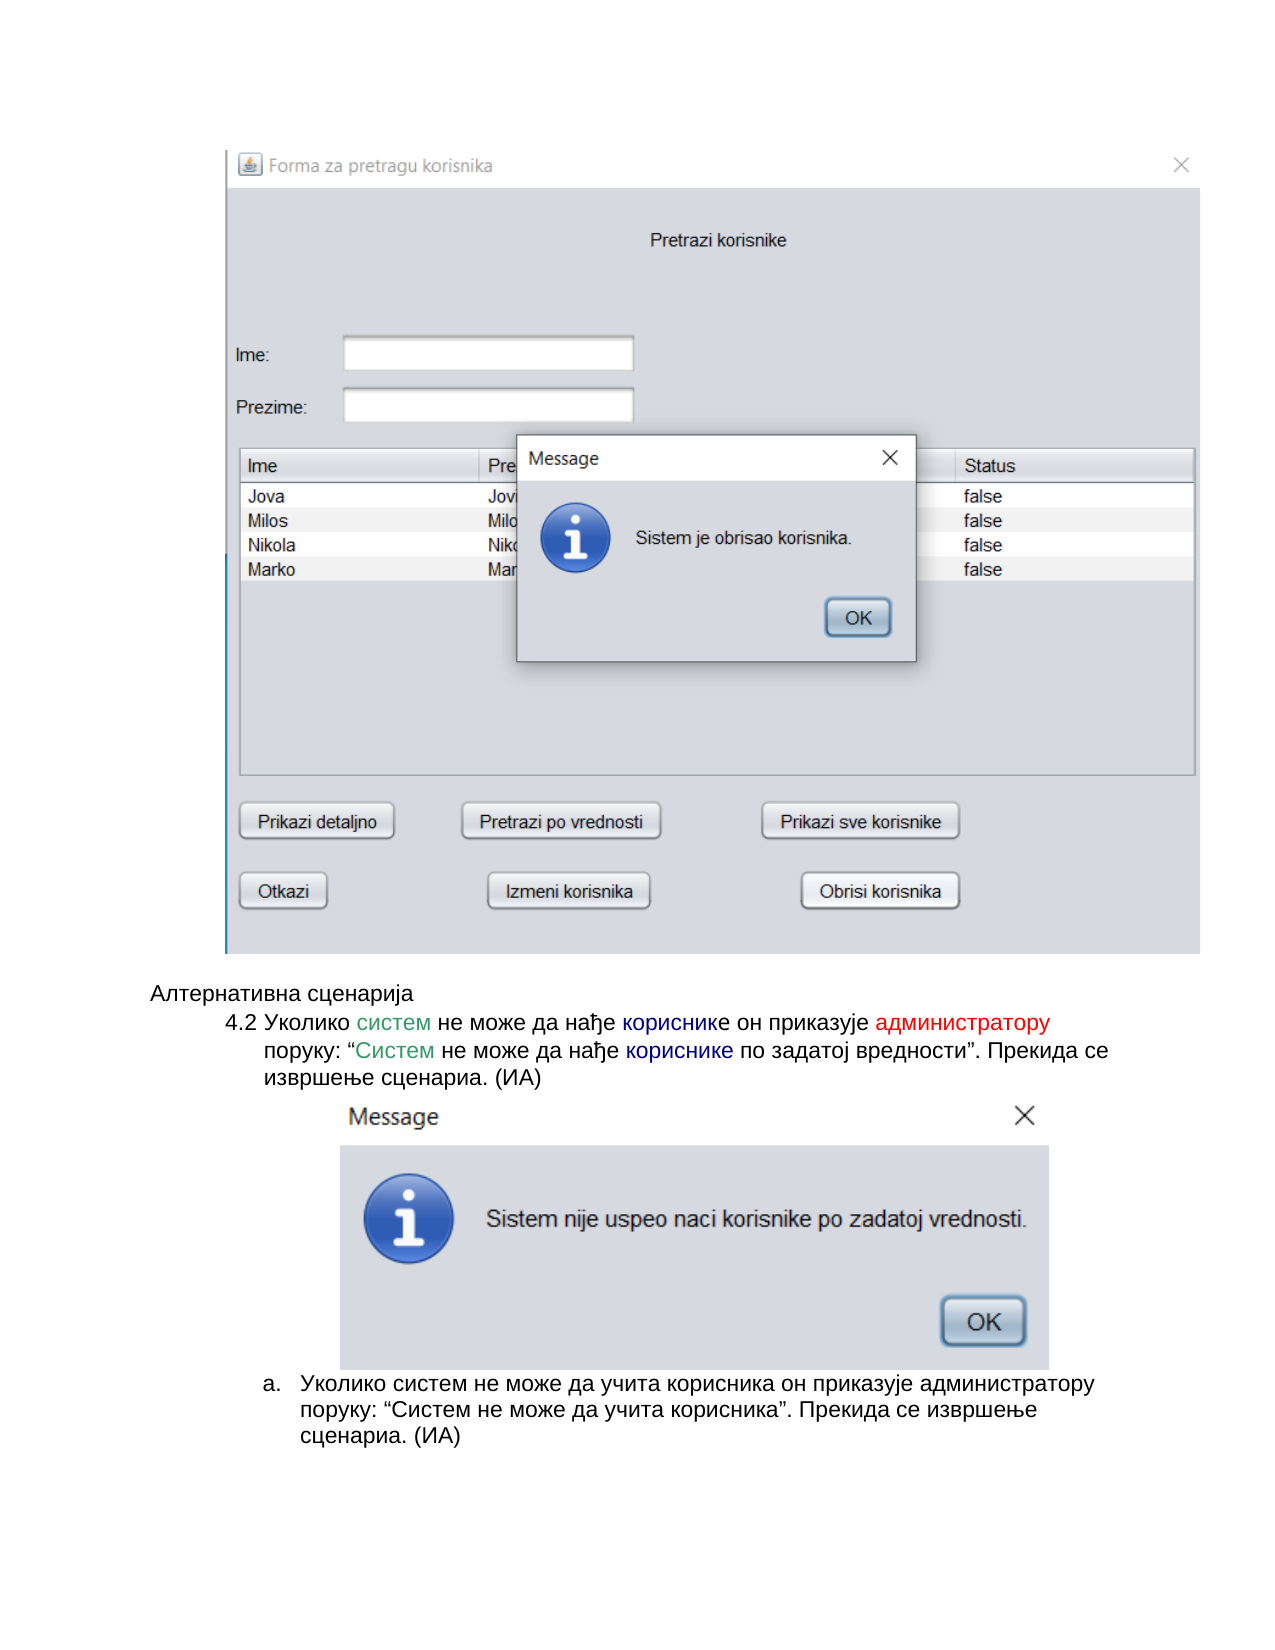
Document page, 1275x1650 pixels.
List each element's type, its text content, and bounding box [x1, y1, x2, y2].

picture [339, 1090, 1050, 1370]
text Алтернативна сценарија [150, 980, 1125, 1006]
picture [225, 150, 1200, 954]
list Уколико систем не може да нађе корисникe он приказује администратору поруку: “Систем не може да нађе корисникe по задатој вредности”. Прекида се извршење сценариа. (ИА) [225, 1006, 1125, 1090]
list Уколико систем не може да учита корисника он приказује администратору поруку: “Систем не може да учита корисника”. Прекида се извршење сценариа. (ИА) [262, 1370, 1125, 1449]
